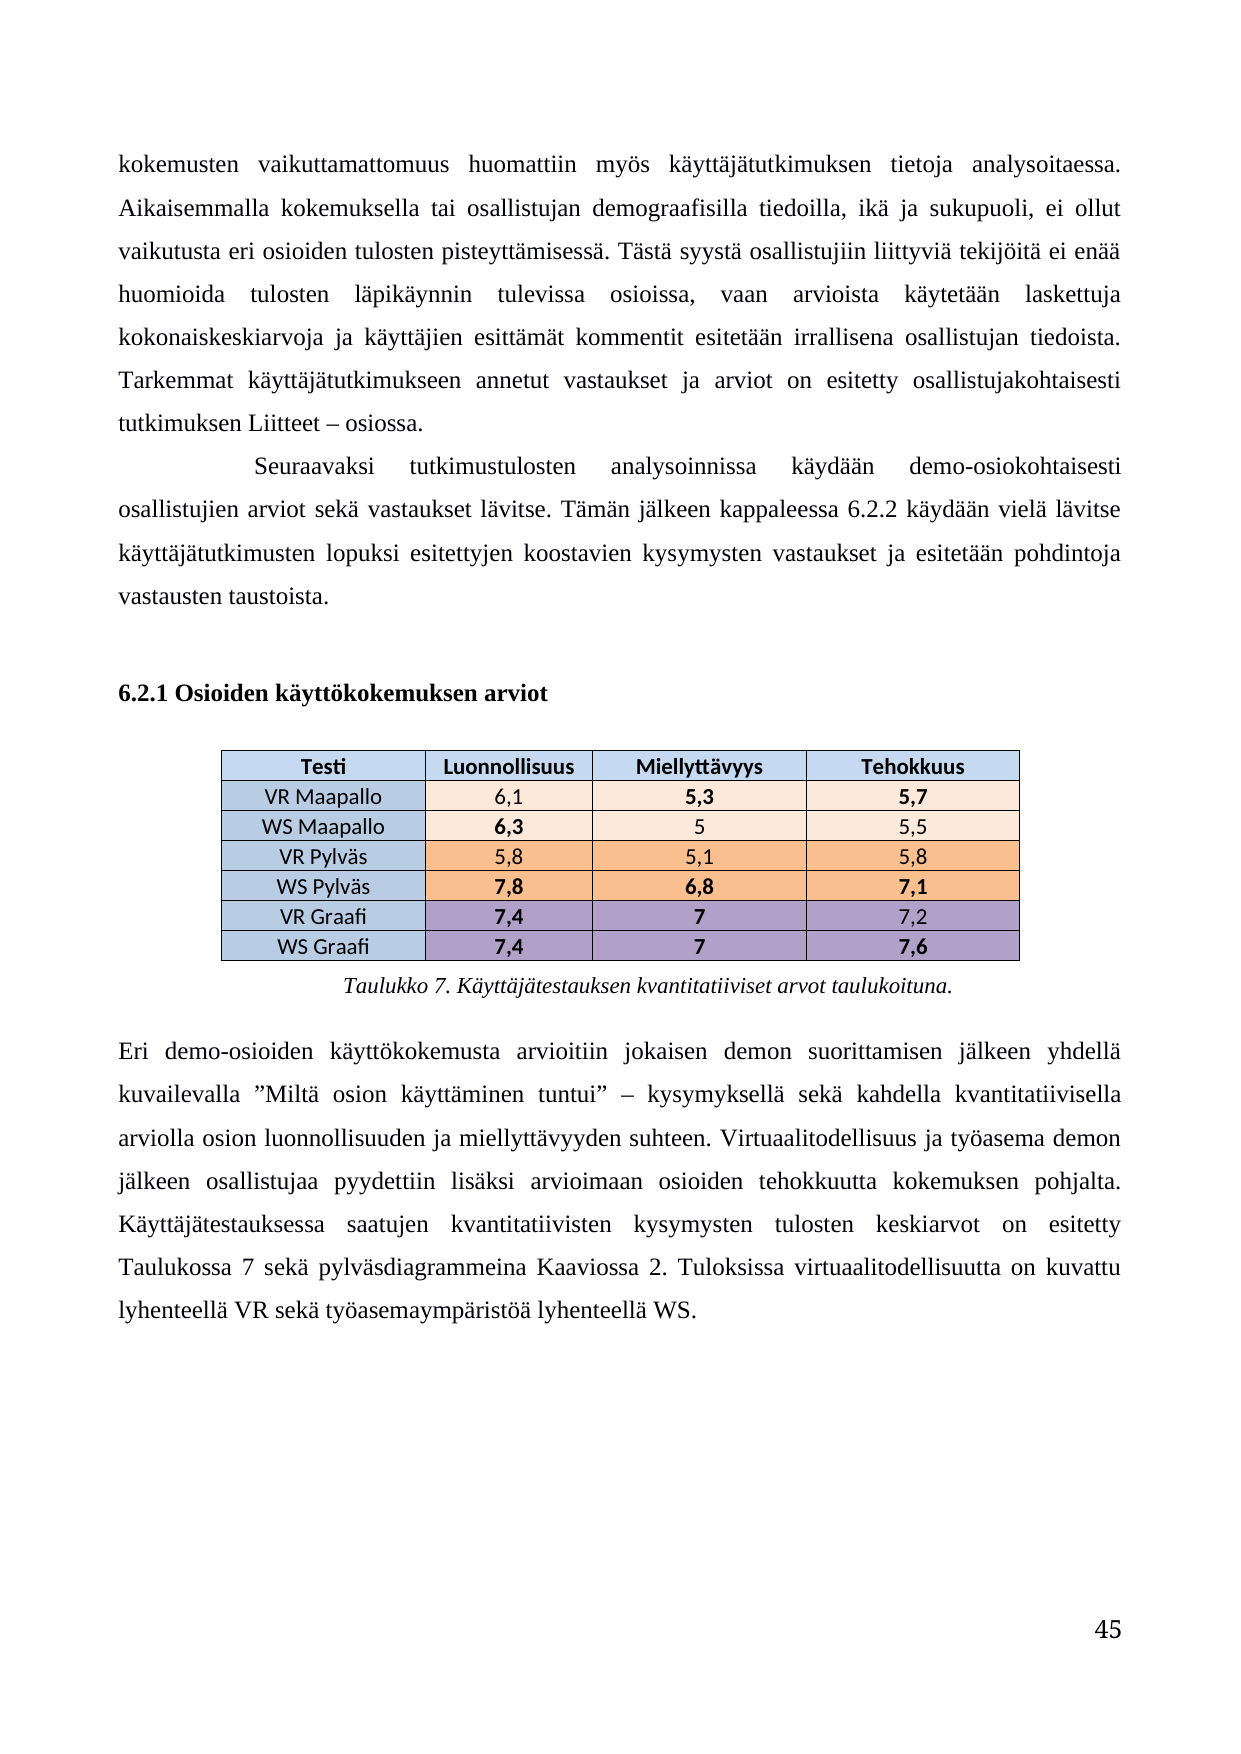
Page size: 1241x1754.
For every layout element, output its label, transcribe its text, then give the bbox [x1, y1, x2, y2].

table_cell VR Pylväs [222, 841, 425, 870]
table_cell 6,1 [426, 781, 592, 810]
table_header Tehokkuus [807, 751, 1019, 780]
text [118, 149, 1122, 437]
table_cell 5,1 [593, 841, 806, 870]
text Taulukko 7. Käyttäjätestauksen kvantitatiiviset arvot taulukoituna. [118, 961, 1122, 999]
table_cell 6,8 [593, 871, 806, 900]
table_cell 7 [593, 931, 806, 960]
table_header Testi [222, 751, 425, 780]
table_cell 6,3 [426, 811, 592, 840]
table_header Luonnollisuus [426, 751, 592, 780]
table_cell 5,8 [807, 841, 1019, 870]
table_cell WS Graafi [222, 931, 425, 960]
text 6.2.1 Osioiden käyttökokemuksen arviot [118, 670, 1122, 707]
table_cell WS Maapallo [222, 811, 425, 840]
table_cell VR Graafi [222, 901, 425, 930]
text Seuraavaksi tutkimustulosten analysoinnissa käydään demo-osiokohtaisesti osallistujien arviot sekä vastaukset lävitse. Tämän jälkeen kappaleessa 6.2.2 käydään vielä lävitse käyttäjätutkimusten lopuksi esitettyjen koostavien kysymysten vastaukset ja esitetään pohdintoja vastausten taustoista. [118, 451, 1122, 609]
table_cell 7,6 [807, 931, 1019, 960]
table_cell 5,8 [426, 841, 592, 870]
table_cell 5,3 [593, 781, 806, 810]
table_cell 5 [593, 811, 806, 840]
table_cell 5,5 [807, 811, 1019, 840]
table_cell WS Pylväs [222, 871, 425, 900]
table_cell 7,4 [426, 901, 592, 930]
table_cell 5,7 [807, 781, 1019, 810]
table_cell VR Maapallo [222, 781, 425, 810]
table_cell 7,8 [426, 871, 592, 900]
table_cell 7,1 [807, 871, 1019, 900]
table_cell 7 [593, 901, 806, 930]
table_header Miellyttävyys [593, 751, 806, 780]
table_cell 7,4 [426, 931, 592, 960]
text Eri demo-osioiden käyttökokemusta arvioitiin jokaisen demon suorittamisen jälkeen yhdellä kuvailevalla ”Miltä osion käyttäminen tuntui” – kysymyksellä sekä kahdella kvantitatiivisella arviolla osion luonnollisuuden ja miellyttävyyden suhteen. Virtuaalitodellisuus ja työasema demon jälkeen osallistujaa pyydettiin lisäksi arvioimaan osioiden tehokkuutta kokemuksen pohjalta. Käyttäjätestauksessa saatujen kvantitatiivisten kysymysten tulosten keskiarvot on esitetty Taulukossa 7 sekä pylväsdiagrammeina Kaaviossa 2. Tuloksissa virtuaalitodellisuutta on kuvattu lyhenteellä VR sekä työasemaympäristöä lyhenteellä WS. [118, 1036, 1122, 1324]
table_cell 7,2 [807, 901, 1019, 930]
